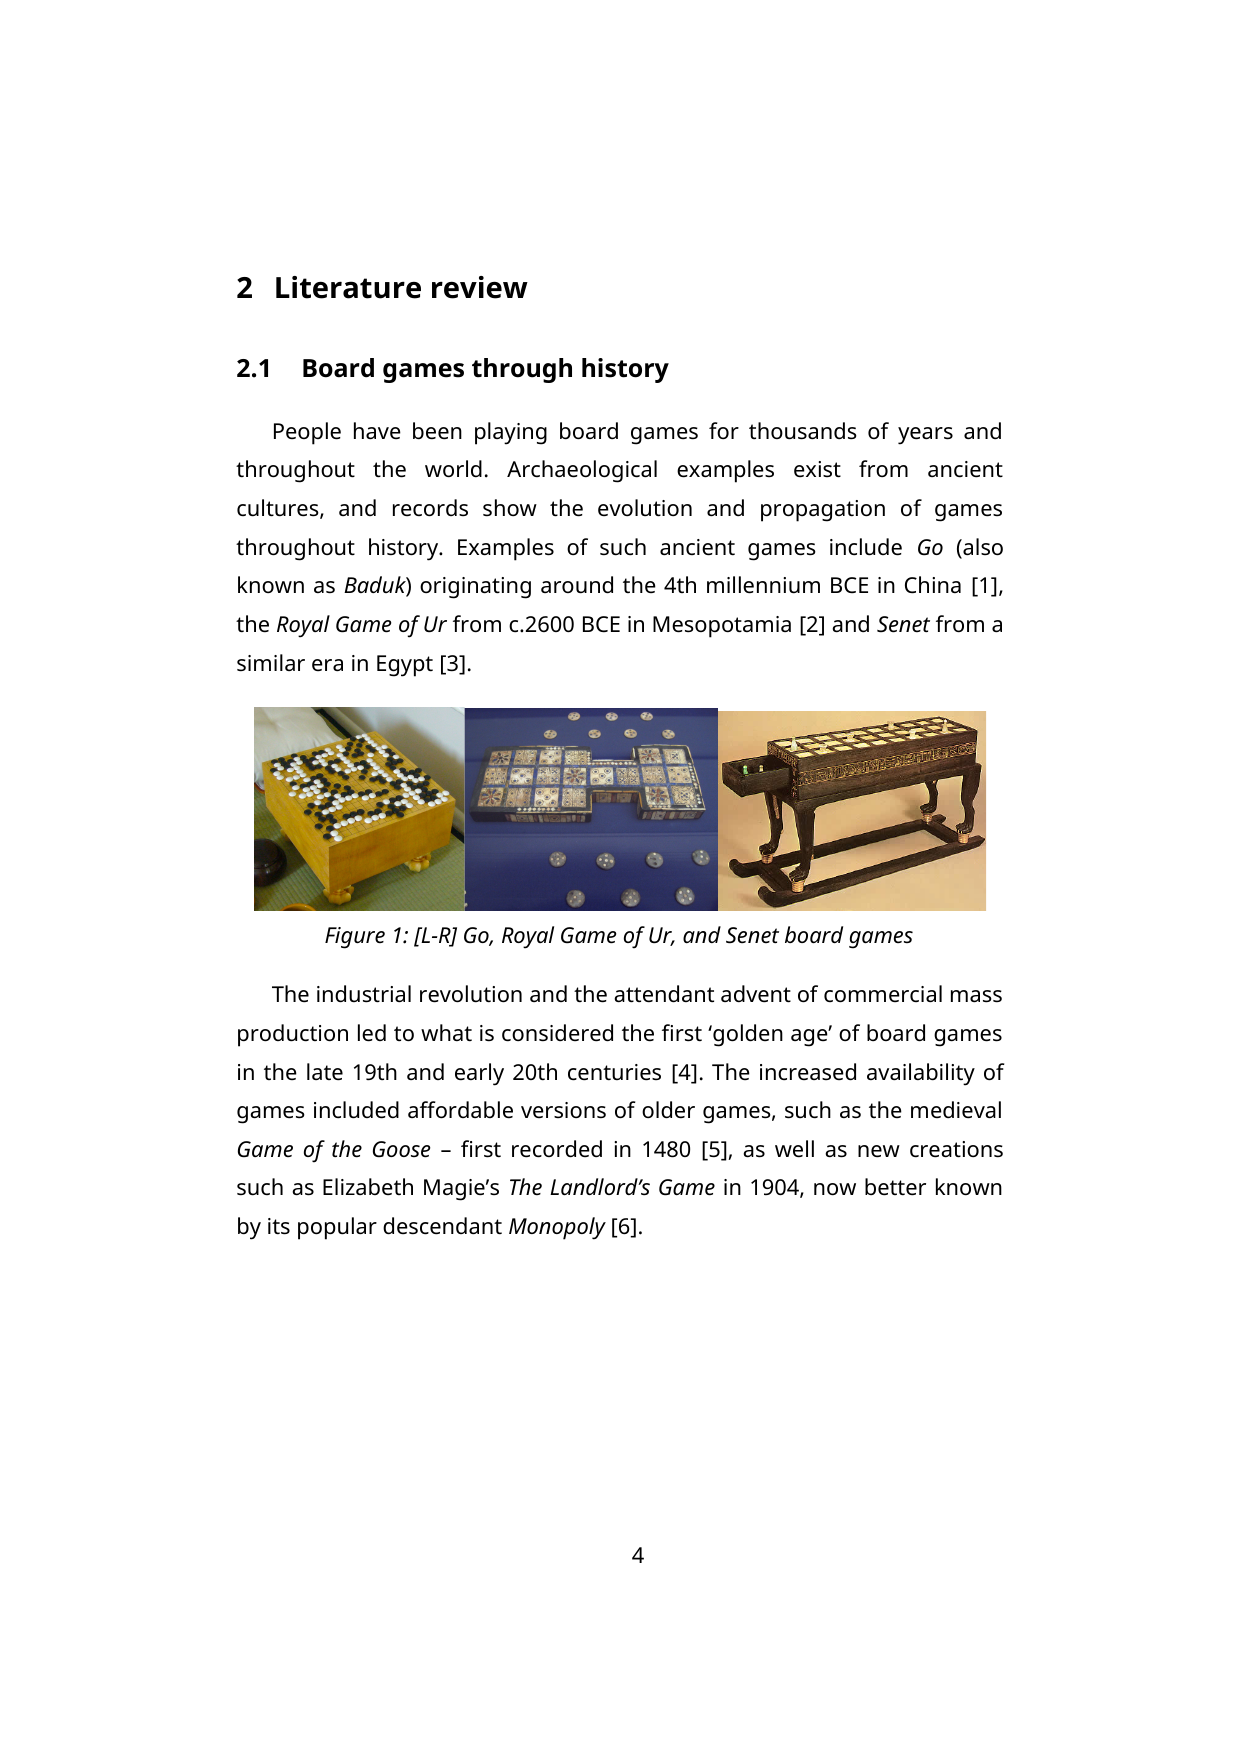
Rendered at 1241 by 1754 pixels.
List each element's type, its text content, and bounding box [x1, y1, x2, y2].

subtitle Literature review [236, 268, 1004, 307]
text People have been playing board games for thousands of years and throughout the world. Archaeological examples exist from ancient cultures, and records show the evolution and propagation of games throughout history. Examples of such ancient games include Go (also known as Baduk) originating around the 4th millennium BCE in China, the Royal Game of Ur from c.2600 BCE in Mesopotamia and Senet from a similar era in Egypt. [236, 416, 1004, 677]
text The industrial revolution and the attendant advent of commercial mass production led to what is considered the first ‘golden age’ of board games in the late 19th and early 20th centuries. The increased availability of games included affordable versions of older games, such as the medieval Game of the Goose – first recorded in 1480, as well as new creations such as Elizabeth Magie’s The Landlord’s Game in 1904, now better known by its popular descendant Monopoly. [236, 979, 1004, 1241]
picture [254, 707, 987, 911]
subtitle Board games through history [236, 351, 1004, 385]
